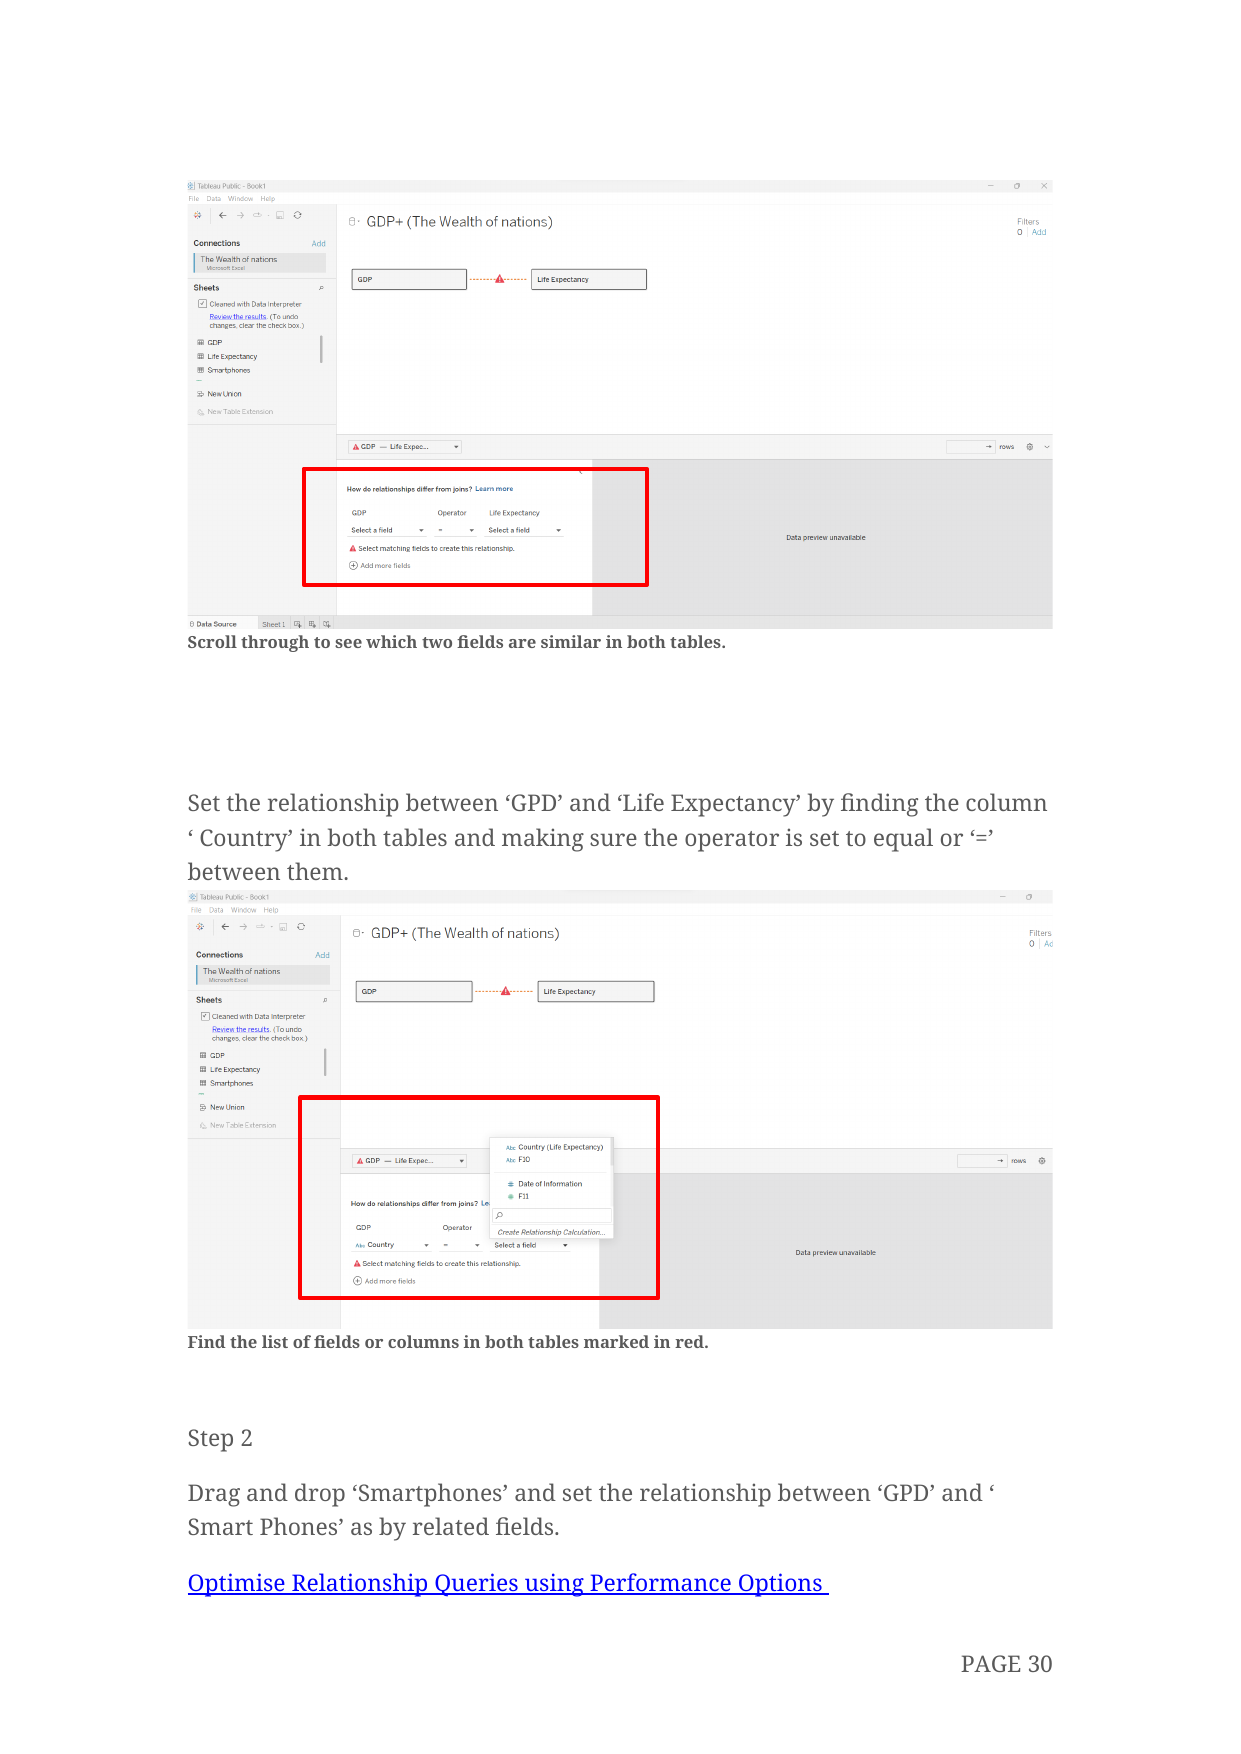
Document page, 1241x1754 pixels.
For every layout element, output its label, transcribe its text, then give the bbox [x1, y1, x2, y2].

text Step 2 [187, 1422, 1053, 1453]
text Optimise Relationship Queries using Performance Options [187, 1567, 1053, 1598]
picture [187, 180, 1053, 629]
text Set the relationship between ‘GPD’ and ‘Life Expectancy’ by finding the column ‘ Country’ in both tables and making sure the operator is set to equal or ‘=’ between them.Find the list of fields or columns in both tables marked in red. [187, 1329, 1053, 1353]
text Drag and drop ‘Smartphones’ and set the relationship between ‘GPD’ and ‘ Smart Phones’ as by related fields. [187, 1477, 1053, 1543]
text Set the relationship between ‘GPD’ and ‘Life Expectancy’ by finding the column ‘ Country’ in both tables and making sure the operator is set to equal or ‘=’ between them.Find the list of fields or columns in both tables marked in red. [187, 787, 1053, 890]
picture [187, 890, 1053, 1329]
text Scroll through to see which two fields are similar in both tables. [187, 629, 1053, 654]
